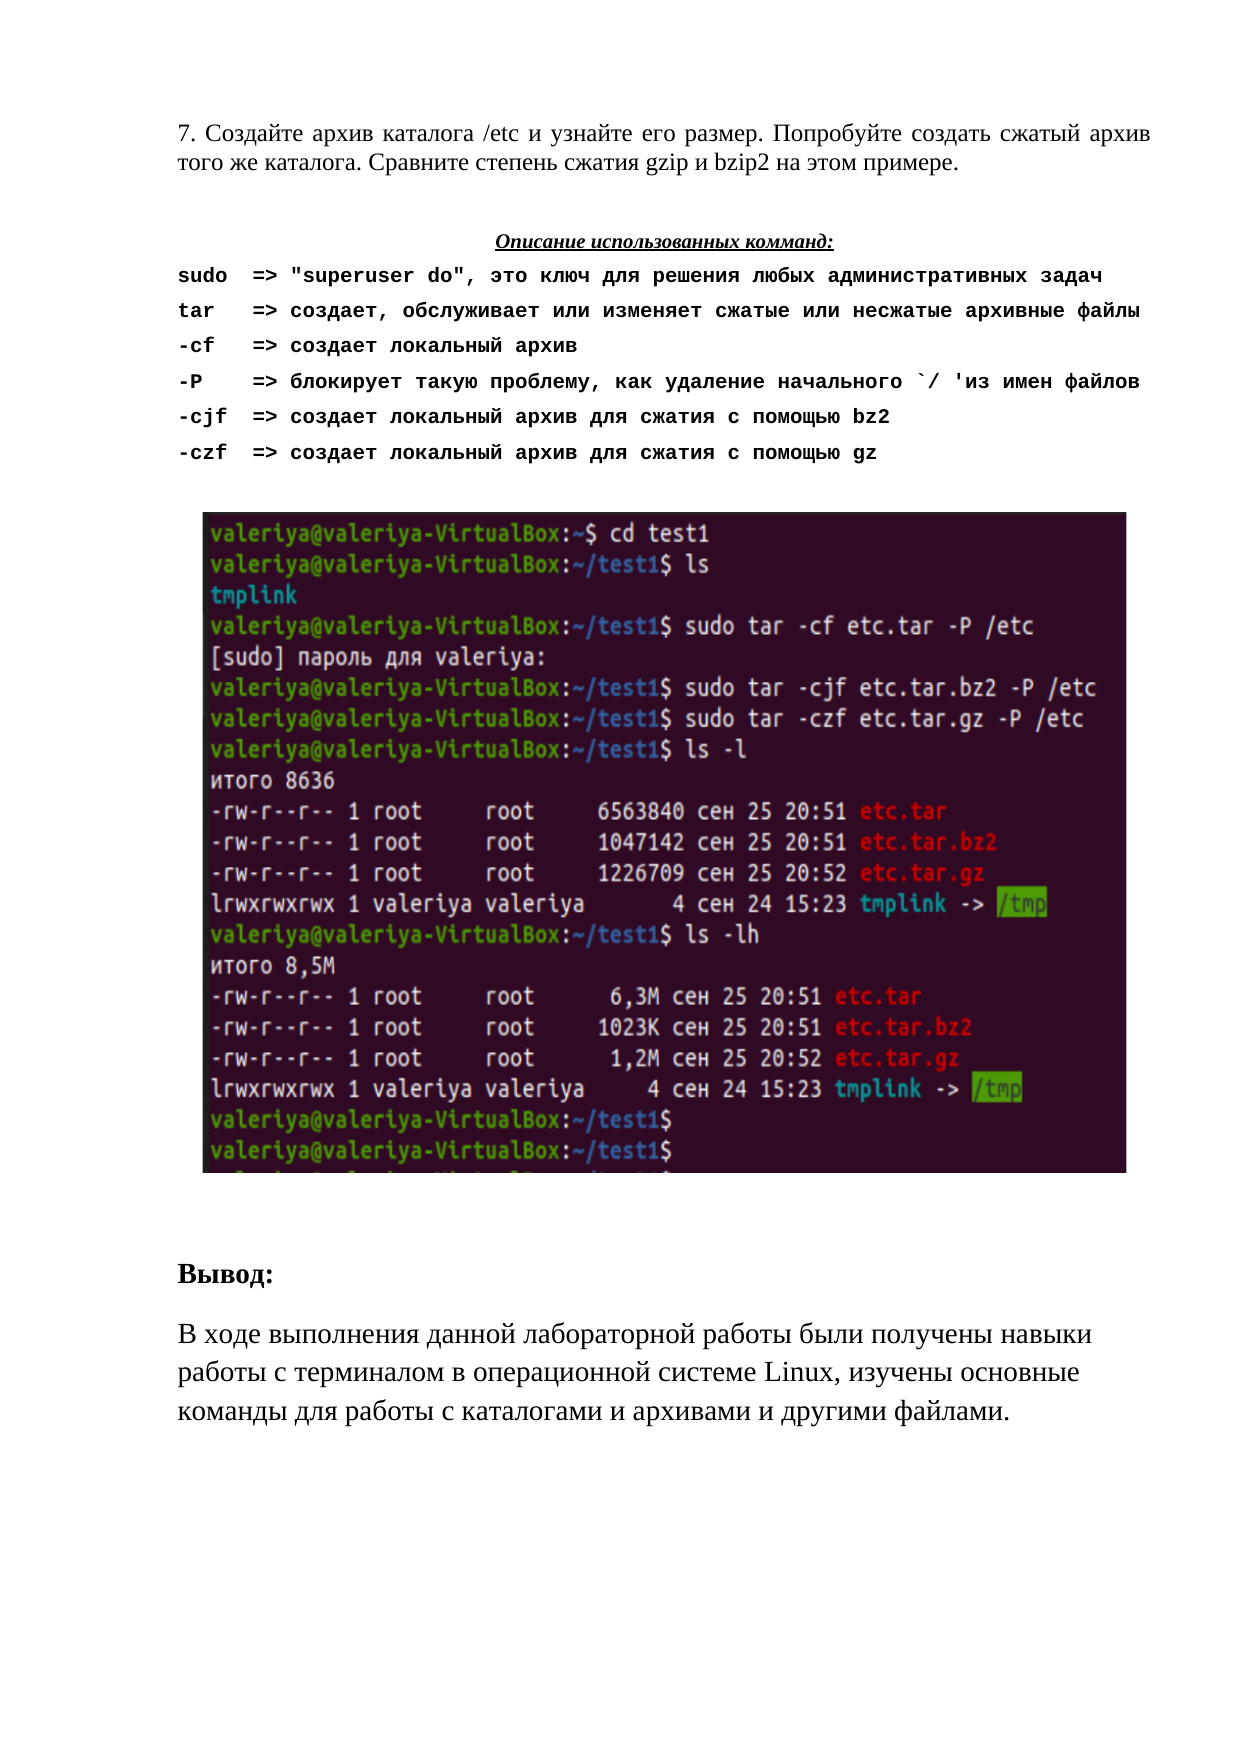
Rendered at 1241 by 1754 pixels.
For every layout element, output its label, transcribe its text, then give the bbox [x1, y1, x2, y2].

text -cjf => создает локальный архив для сжатия с помощью bz2 [177, 406, 1152, 430]
text -cf => создает локальный архив [177, 336, 1152, 359]
text sudo => "superuser do", это ключ для решения любых административных задач [177, 265, 1152, 288]
text -czf => создает локальный архив для сжатия с помощью gz [177, 442, 1152, 465]
text Описание использованных комманд: [177, 229, 1152, 253]
text 7. Создайте архив каталога /etc и узнайте его размер. Попробуйте создать сжатый архив того же каталога. Сравните степень сжатия gzip и bzip2 на этом примере. [177, 118, 1152, 176]
text В ходе выполнения данной лабораторной работы были получены навыки работы с терминалом в операционной системе Linux, изучены основные команды для работы с каталогами и архивами и другими файлами. [177, 1316, 1152, 1426]
text Вывод: [177, 1256, 1152, 1290]
picture [202, 512, 1127, 1173]
text tar => создает, обслуживает или изменяет сжатые или несжатые архивные файлы [177, 300, 1152, 324]
text -P => блокирует такую проблему, как удаление начального `/ 'из имен файлов [177, 371, 1152, 394]
